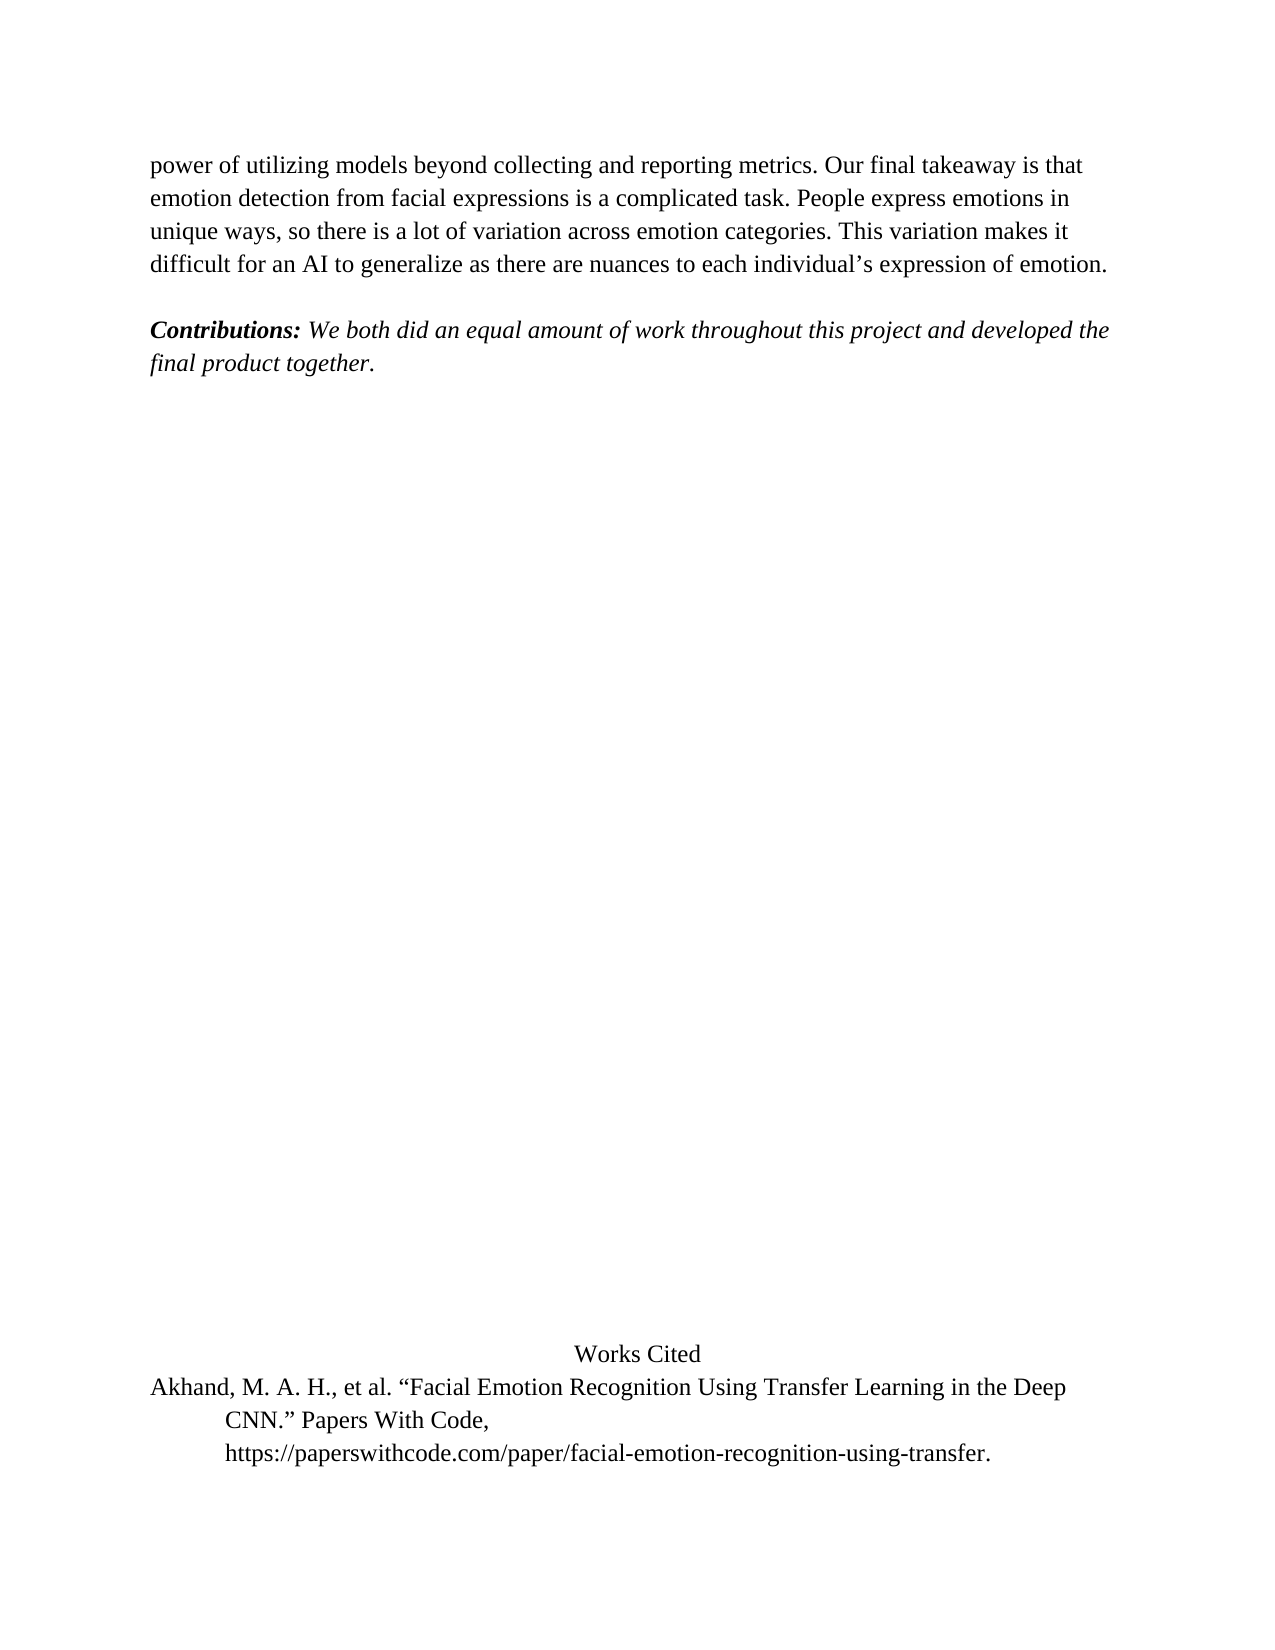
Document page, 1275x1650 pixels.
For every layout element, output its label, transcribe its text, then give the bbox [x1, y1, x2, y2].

text Works Cited [150, 1339, 1125, 1367]
text Contributions: We both did an equal amount of work throughout this project and developed the final product together. [150, 315, 1125, 377]
text https://paperswithcode.com/paper/facial-emotion-recognition-using-transfer. [150, 1438, 1125, 1467]
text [150, 150, 1125, 278]
text CNN.” Papers With Code, [150, 1405, 1125, 1433]
text Akhand, M. A. H., et al. “Facial Emotion Recognition Using Transfer Learning in the Deep [150, 1372, 1125, 1401]
